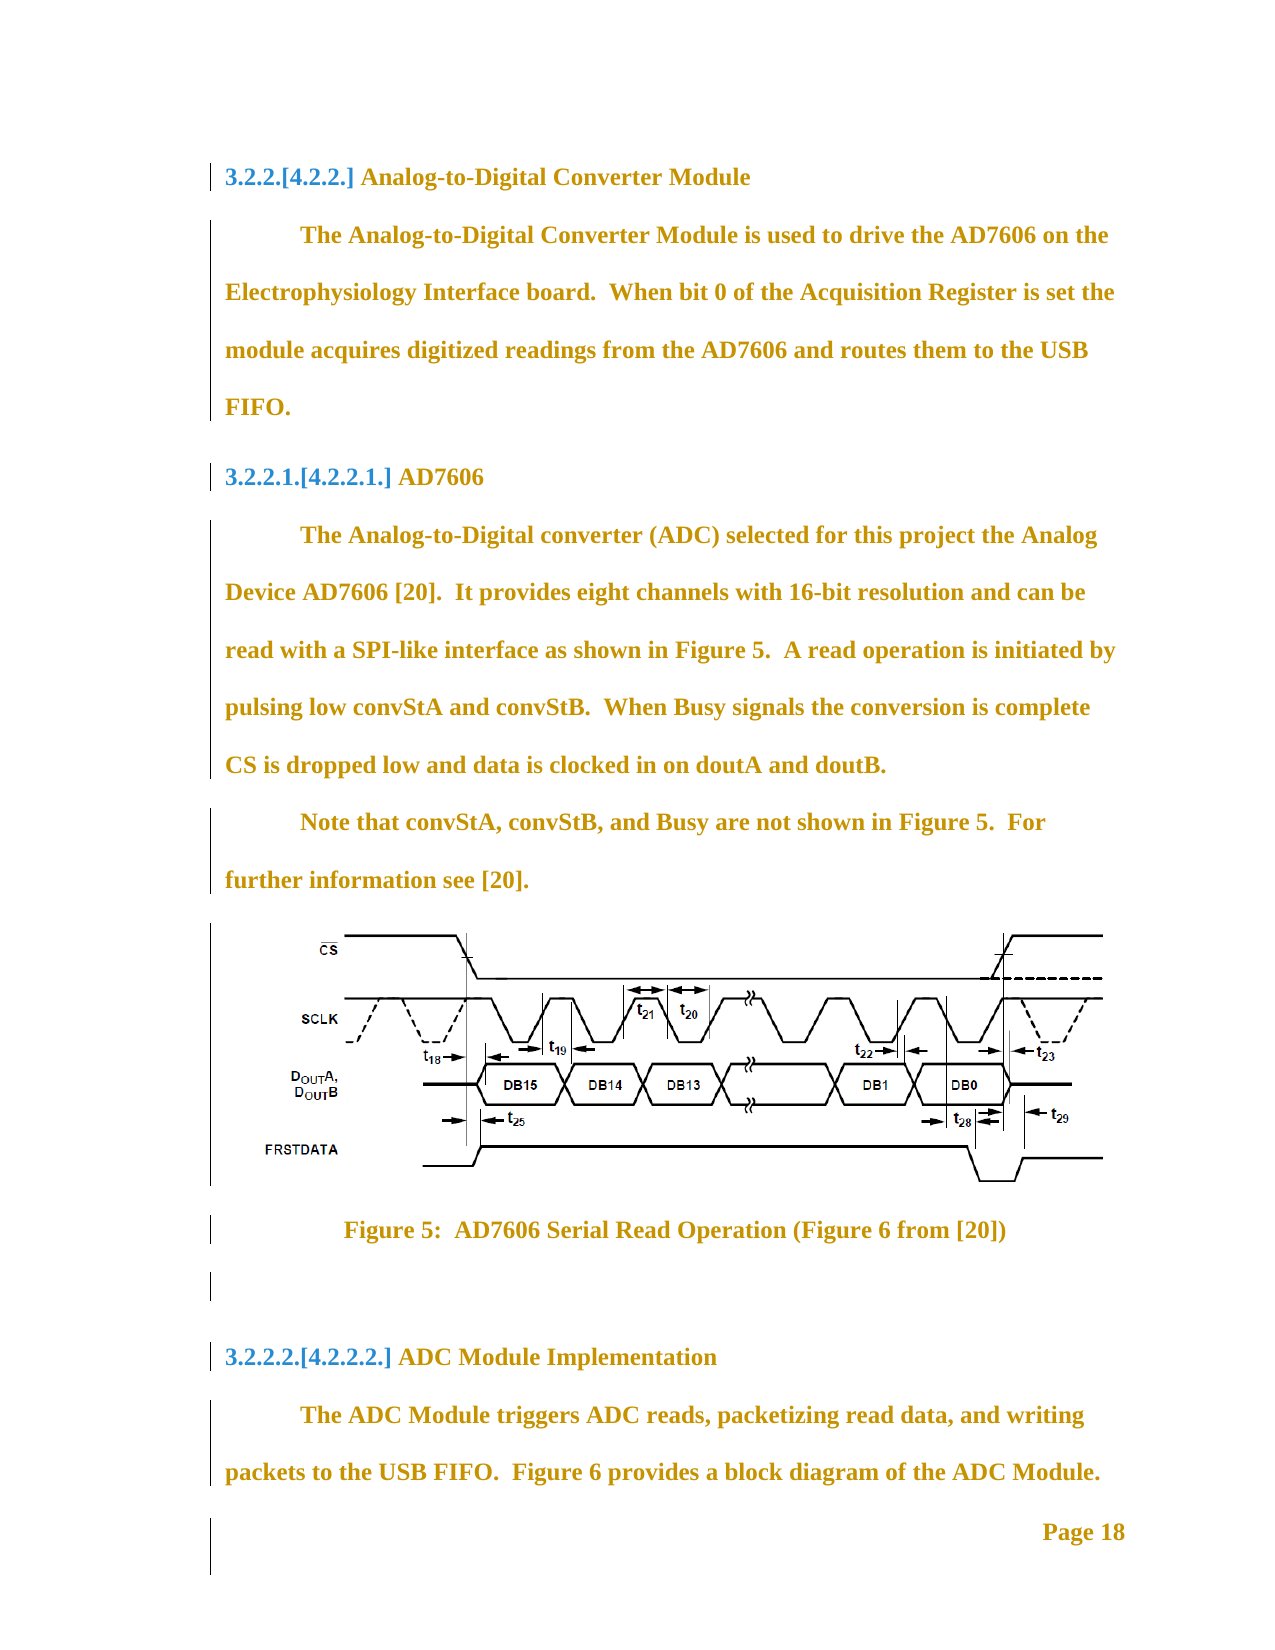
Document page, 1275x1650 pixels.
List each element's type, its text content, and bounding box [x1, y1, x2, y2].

text Figure : AD7606 Serial Read Operation (Figure 6 from []) [225, 1215, 1125, 1243]
picture [239, 922, 1111, 1187]
subtitle ADC Module Implementation [225, 1342, 1125, 1371]
text The Analog-to-Digital Converter Module is used to drive the AD7606 on the Electrophysiology Interface board. When bit 0 of the Acquisition Register is set the module acquires digitized readings from the AD7606 and routes them to the USB FIFO. [225, 220, 1125, 421]
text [225, 1400, 1125, 1486]
subtitle Analog-to-Digital Converter Module [225, 162, 1125, 191]
subtitle AD7606 [225, 462, 1125, 491]
